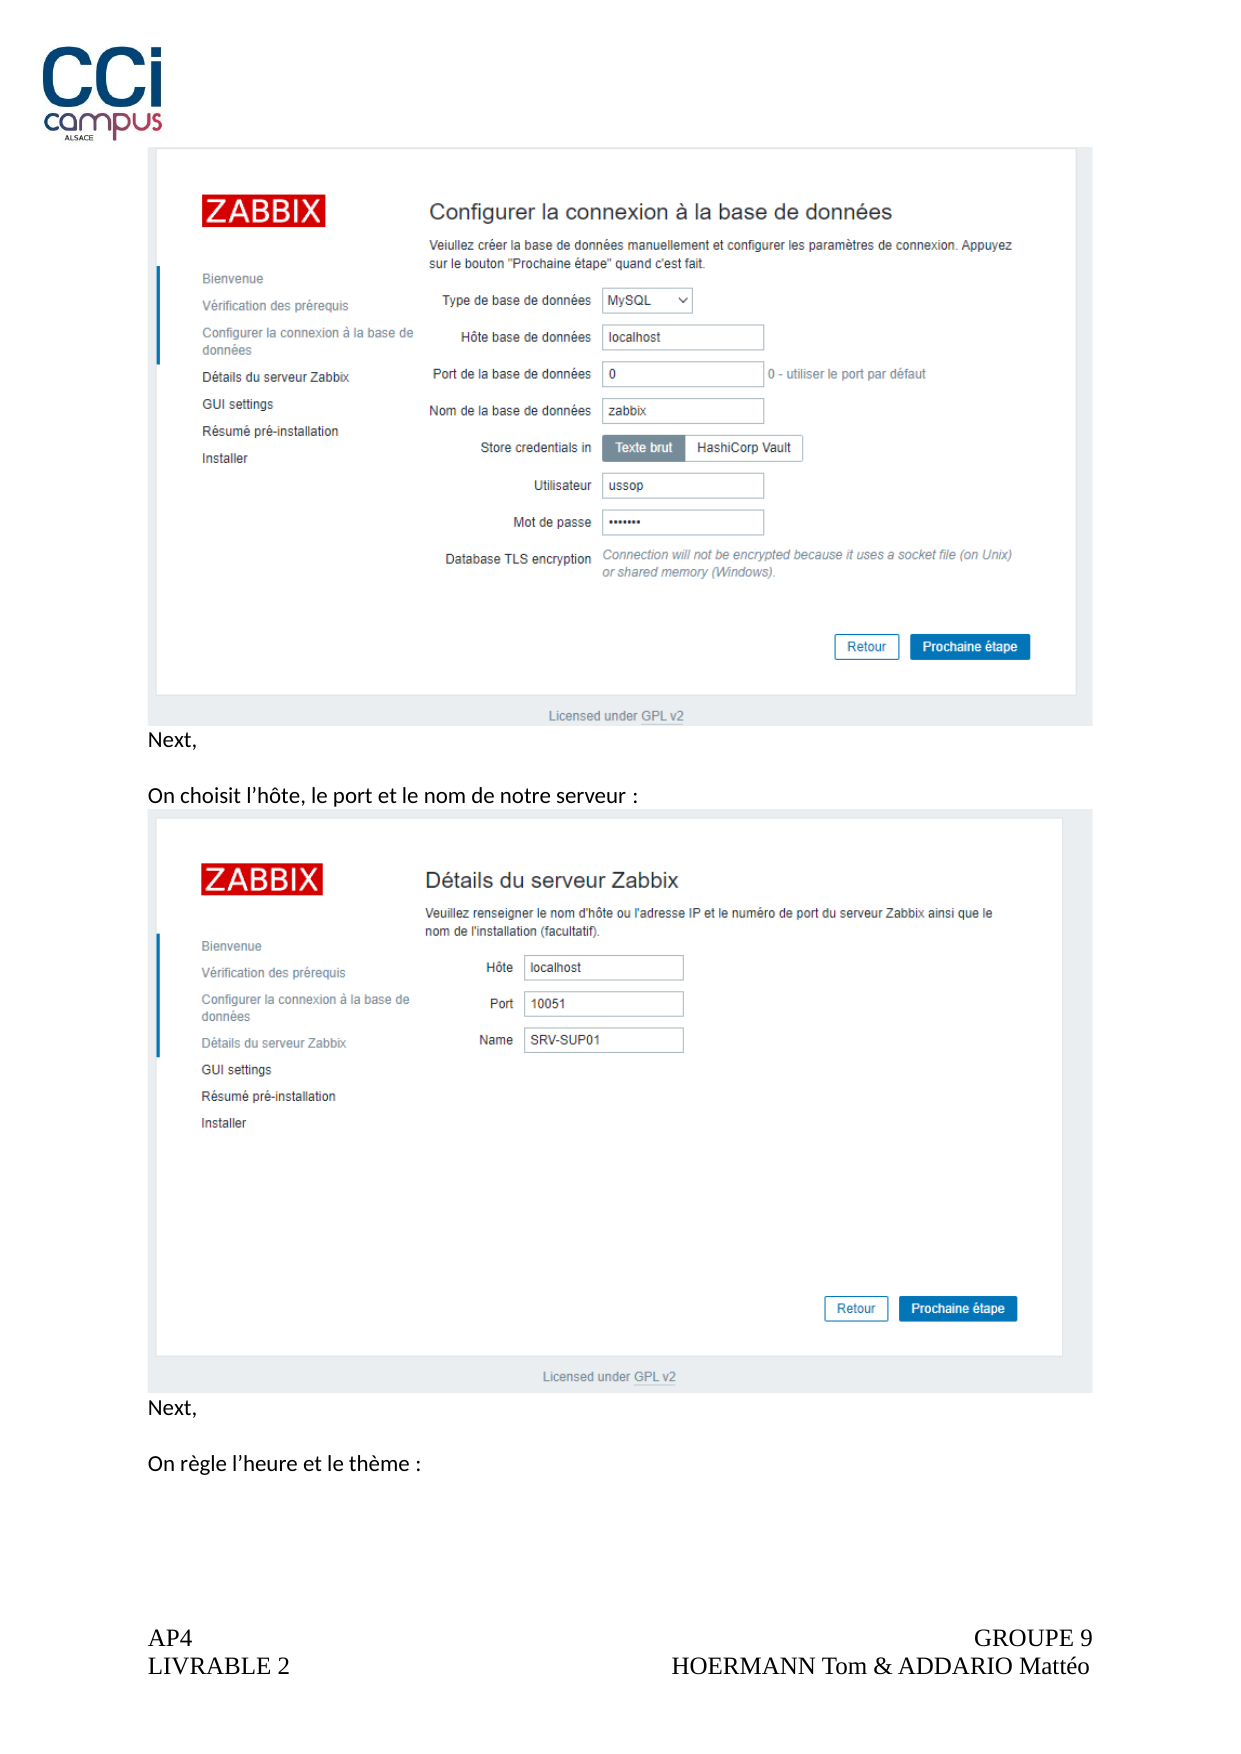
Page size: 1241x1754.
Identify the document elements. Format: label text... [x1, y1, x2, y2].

text On choisit l’hôte, le port et le nom de notre serveur : [148, 781, 1093, 809]
picture [147, 809, 1093, 1393]
text Next, [148, 1393, 1093, 1421]
text Next, [148, 726, 1093, 753]
picture [35, 26, 1093, 726]
text On règle l’heure et le thème : [148, 1449, 1093, 1477]
